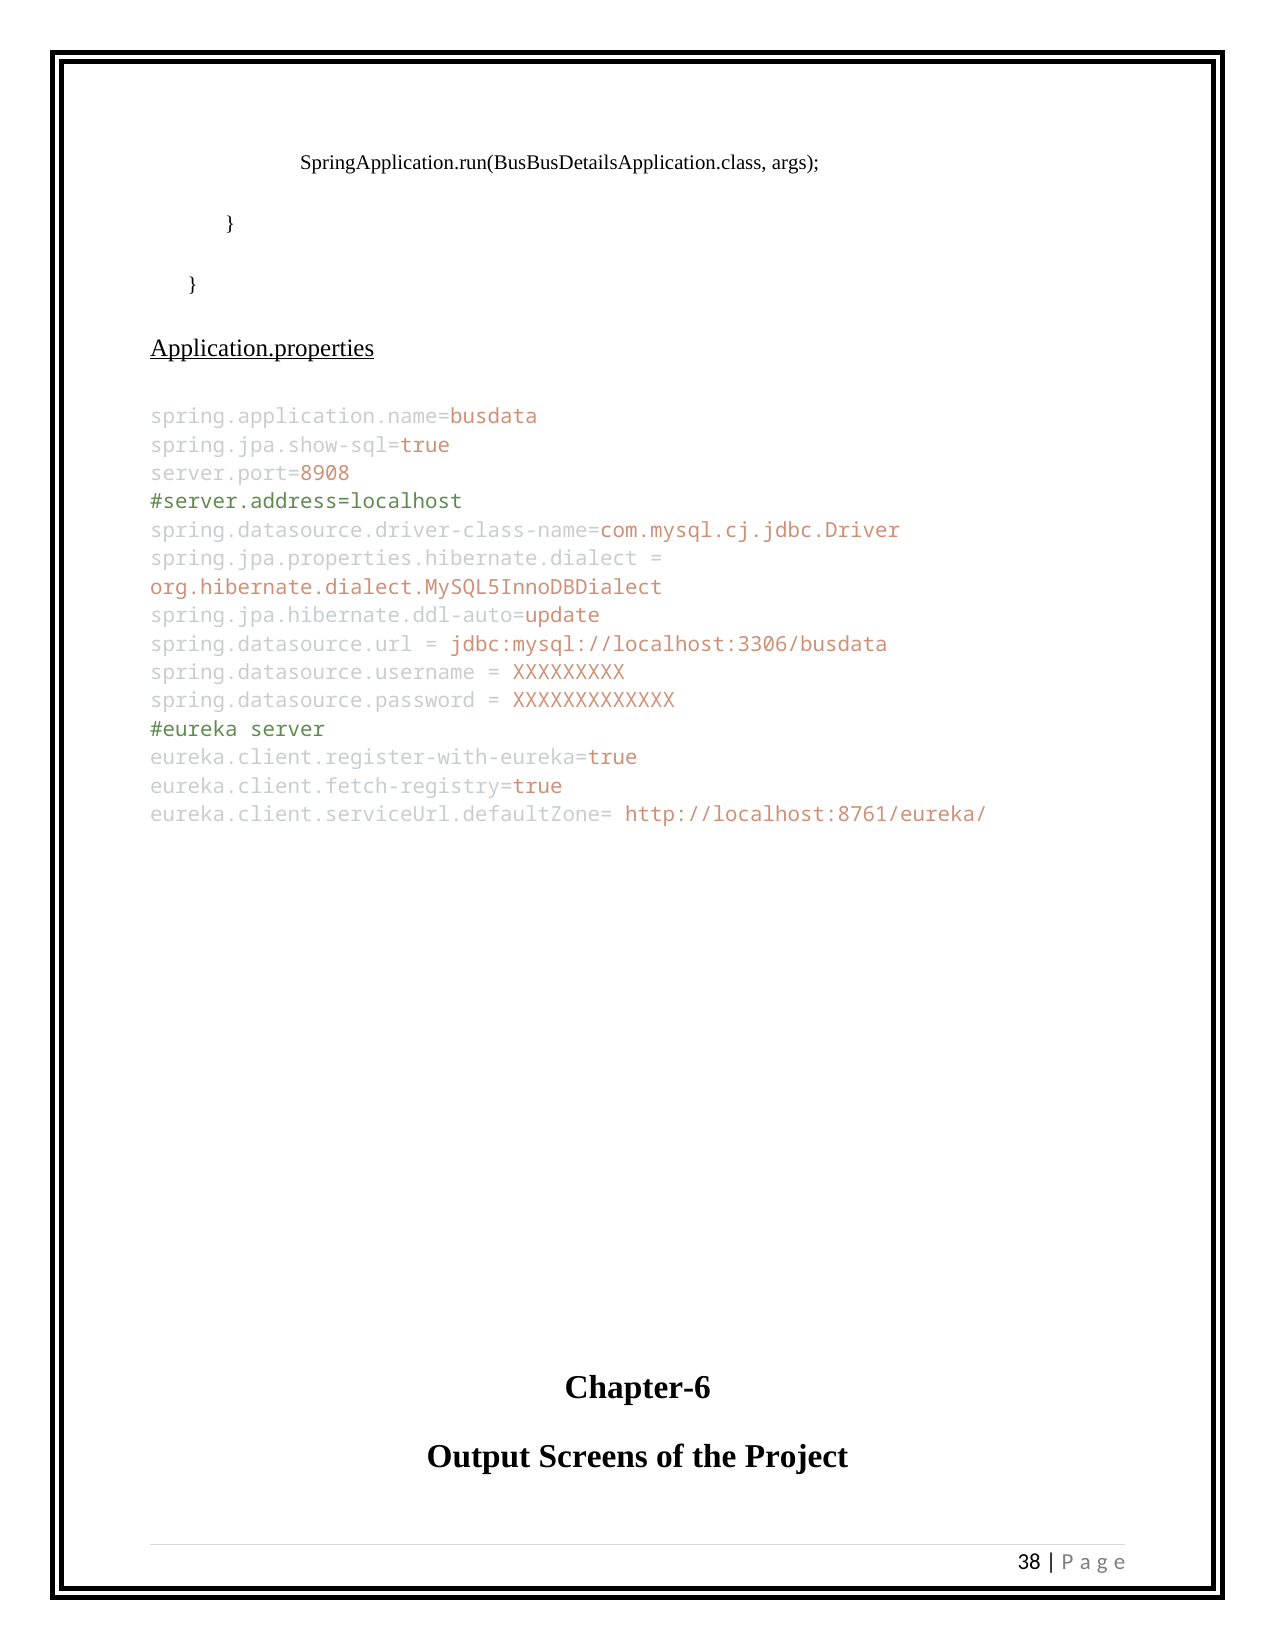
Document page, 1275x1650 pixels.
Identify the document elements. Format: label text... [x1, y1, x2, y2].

text server.port=8908 [150, 458, 1125, 487]
text eureka.client.register-with-eureka=true [150, 742, 1125, 771]
text eureka.client.fetch-registry=true [150, 771, 1125, 799]
text spring.datasource.driver-class-name=com.mysql.cj.jdbc.Driver [150, 515, 1125, 543]
text spring.datasource.url = jdbc:mysql://localhost:3306/busdata [150, 629, 1125, 657]
text spring.jpa.properties.hibernate.dialect = org.hibernate.dialect.MySQL5InnoDBDialect [150, 543, 1125, 600]
text spring.datasource.password = XXXXXXXXXXXXX [150, 686, 1125, 714]
text #server.address=localhost [150, 487, 1125, 515]
text Output Screens of the Project [150, 1437, 1125, 1475]
text spring.jpa.show-sql=true [150, 430, 1125, 458]
text eureka.client.serviceUrl.defaultZone= http://localhost:8761/eureka/ [150, 799, 1125, 828]
text } [187, 211, 1125, 235]
text } [187, 272, 1125, 296]
text #eureka server [150, 714, 1125, 742]
text SpringApplication.run(BusBusDetailsApplication.class, args); [187, 150, 1125, 174]
text spring.application.name=busdata [150, 401, 1125, 430]
text spring.jpa.hibernate.ddl-auto=update [150, 600, 1125, 629]
text spring.datasource.username = XXXXXXXXX [150, 657, 1125, 686]
text Chapter-6 [150, 1367, 1125, 1406]
text Application.properties [150, 333, 1125, 362]
